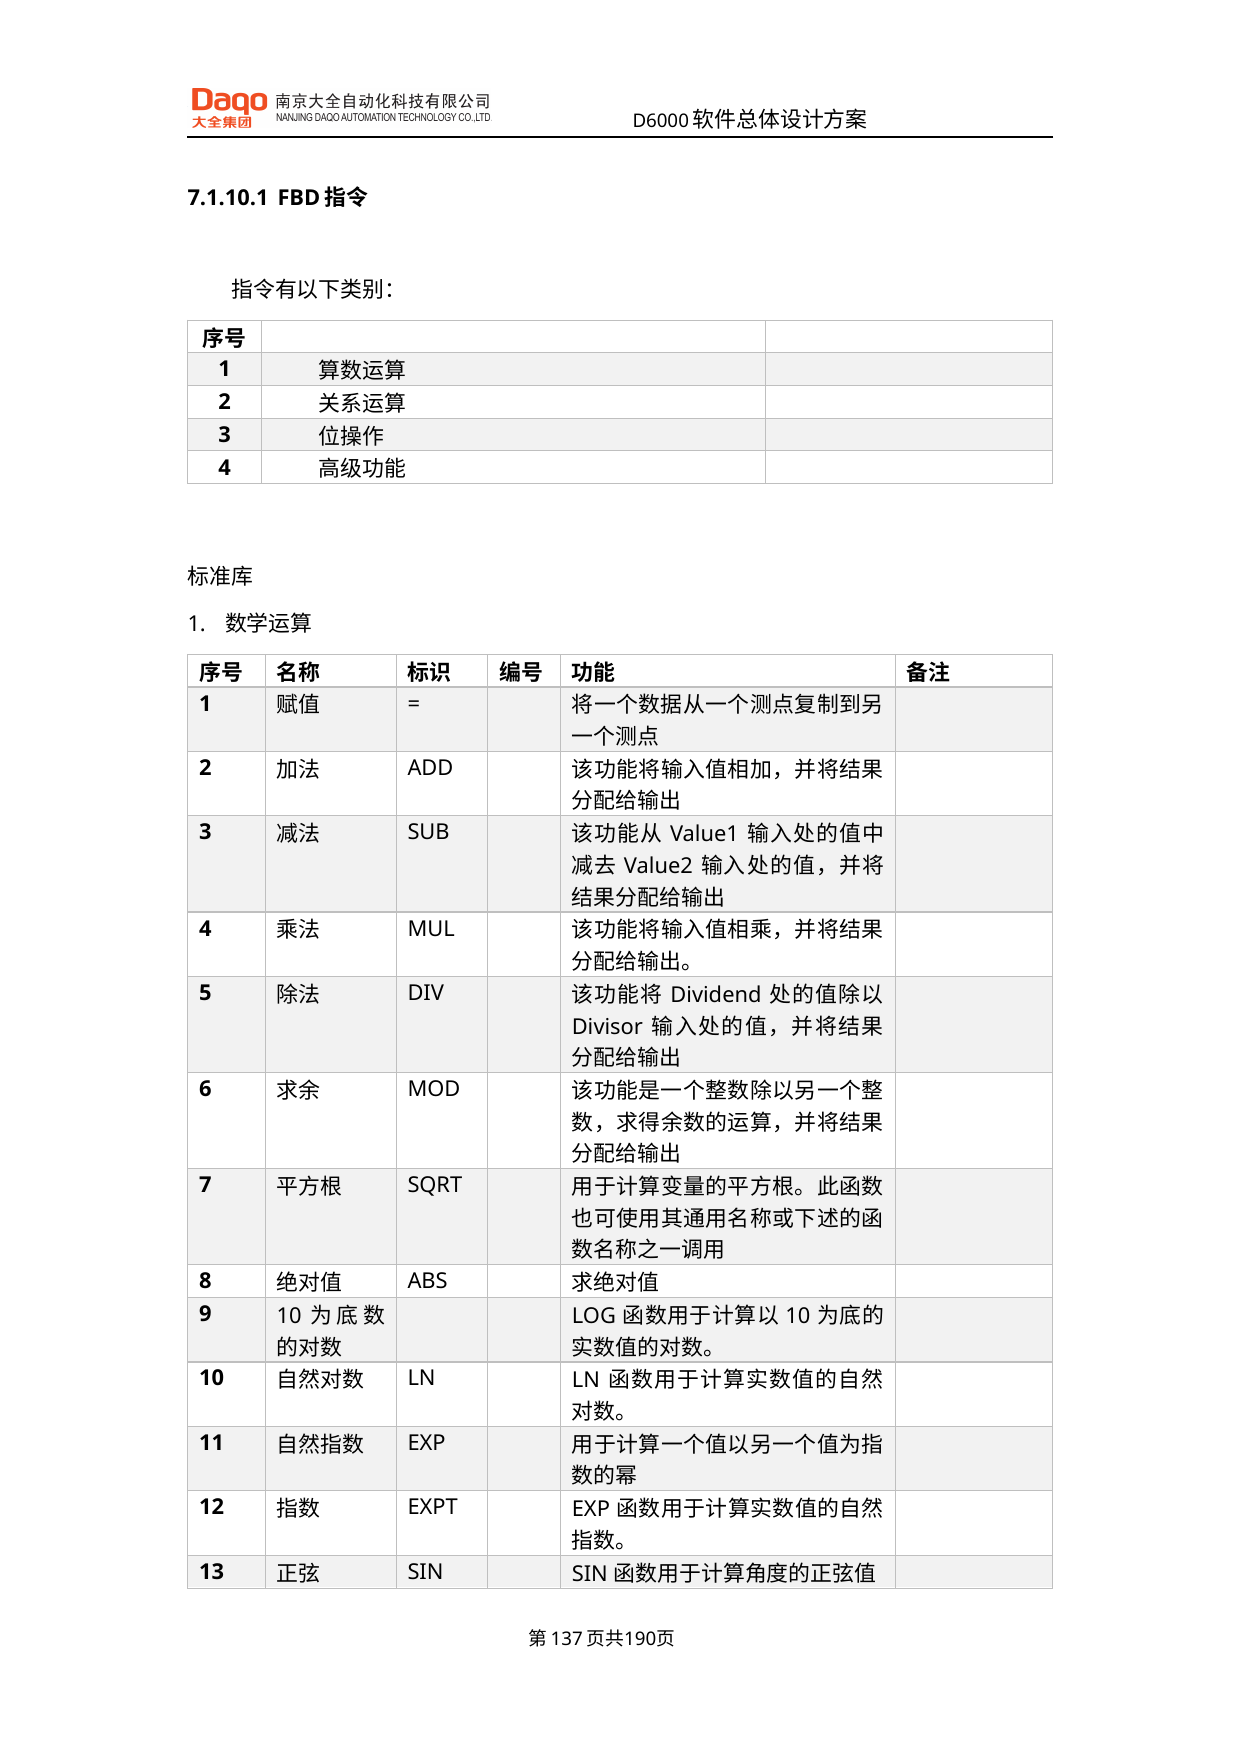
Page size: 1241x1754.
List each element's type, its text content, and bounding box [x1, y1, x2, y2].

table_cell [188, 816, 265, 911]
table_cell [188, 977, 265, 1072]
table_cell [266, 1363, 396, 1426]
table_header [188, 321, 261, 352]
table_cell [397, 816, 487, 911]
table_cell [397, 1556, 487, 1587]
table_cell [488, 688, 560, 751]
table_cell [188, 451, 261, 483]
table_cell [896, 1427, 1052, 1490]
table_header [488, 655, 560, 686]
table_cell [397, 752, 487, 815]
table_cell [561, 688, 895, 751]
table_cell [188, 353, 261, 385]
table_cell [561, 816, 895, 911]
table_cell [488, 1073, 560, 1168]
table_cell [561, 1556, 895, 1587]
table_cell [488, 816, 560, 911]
subtitle FBD指令 [187, 180, 1053, 212]
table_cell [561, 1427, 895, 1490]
list 数学运算 [187, 606, 1053, 638]
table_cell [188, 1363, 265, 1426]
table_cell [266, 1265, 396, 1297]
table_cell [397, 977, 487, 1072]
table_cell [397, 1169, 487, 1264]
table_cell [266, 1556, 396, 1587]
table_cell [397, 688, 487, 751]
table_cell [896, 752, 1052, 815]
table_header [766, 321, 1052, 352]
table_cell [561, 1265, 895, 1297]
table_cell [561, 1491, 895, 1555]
text 指令有以下类别： [187, 272, 1053, 304]
picture [187, 88, 492, 128]
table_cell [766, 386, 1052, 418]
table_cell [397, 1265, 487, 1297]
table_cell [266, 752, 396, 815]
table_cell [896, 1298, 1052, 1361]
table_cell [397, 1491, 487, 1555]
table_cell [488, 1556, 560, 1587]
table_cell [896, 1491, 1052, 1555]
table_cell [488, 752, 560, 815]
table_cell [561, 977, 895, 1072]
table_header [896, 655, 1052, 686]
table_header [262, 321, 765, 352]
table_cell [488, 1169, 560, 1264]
text 标准库 [187, 559, 1053, 590]
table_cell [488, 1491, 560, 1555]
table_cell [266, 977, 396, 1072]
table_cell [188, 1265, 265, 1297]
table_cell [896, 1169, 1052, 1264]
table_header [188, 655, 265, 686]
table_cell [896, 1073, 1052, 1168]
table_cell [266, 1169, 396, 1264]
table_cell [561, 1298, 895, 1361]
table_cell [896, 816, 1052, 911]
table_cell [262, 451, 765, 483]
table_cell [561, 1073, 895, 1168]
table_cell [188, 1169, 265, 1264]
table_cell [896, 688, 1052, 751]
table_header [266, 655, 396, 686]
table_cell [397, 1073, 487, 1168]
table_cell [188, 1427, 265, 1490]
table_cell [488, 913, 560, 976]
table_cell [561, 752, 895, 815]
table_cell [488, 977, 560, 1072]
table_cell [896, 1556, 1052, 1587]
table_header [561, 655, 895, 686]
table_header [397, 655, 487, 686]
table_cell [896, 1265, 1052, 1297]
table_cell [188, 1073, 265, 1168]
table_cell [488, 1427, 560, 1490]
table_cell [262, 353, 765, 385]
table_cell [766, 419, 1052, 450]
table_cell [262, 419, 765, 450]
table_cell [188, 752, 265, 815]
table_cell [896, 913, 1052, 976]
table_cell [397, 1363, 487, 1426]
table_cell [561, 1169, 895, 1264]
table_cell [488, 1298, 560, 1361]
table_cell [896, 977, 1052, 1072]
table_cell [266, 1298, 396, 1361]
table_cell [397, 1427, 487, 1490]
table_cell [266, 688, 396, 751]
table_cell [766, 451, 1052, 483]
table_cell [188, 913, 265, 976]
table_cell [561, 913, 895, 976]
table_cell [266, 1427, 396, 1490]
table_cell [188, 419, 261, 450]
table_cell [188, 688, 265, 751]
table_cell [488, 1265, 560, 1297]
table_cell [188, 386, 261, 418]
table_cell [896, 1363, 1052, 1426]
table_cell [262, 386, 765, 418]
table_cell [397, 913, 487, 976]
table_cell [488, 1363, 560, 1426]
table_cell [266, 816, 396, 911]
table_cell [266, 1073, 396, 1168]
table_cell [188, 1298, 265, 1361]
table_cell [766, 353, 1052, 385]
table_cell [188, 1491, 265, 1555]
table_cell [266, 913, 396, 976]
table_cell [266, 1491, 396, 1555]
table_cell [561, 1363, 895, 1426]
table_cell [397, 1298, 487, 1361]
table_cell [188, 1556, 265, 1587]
